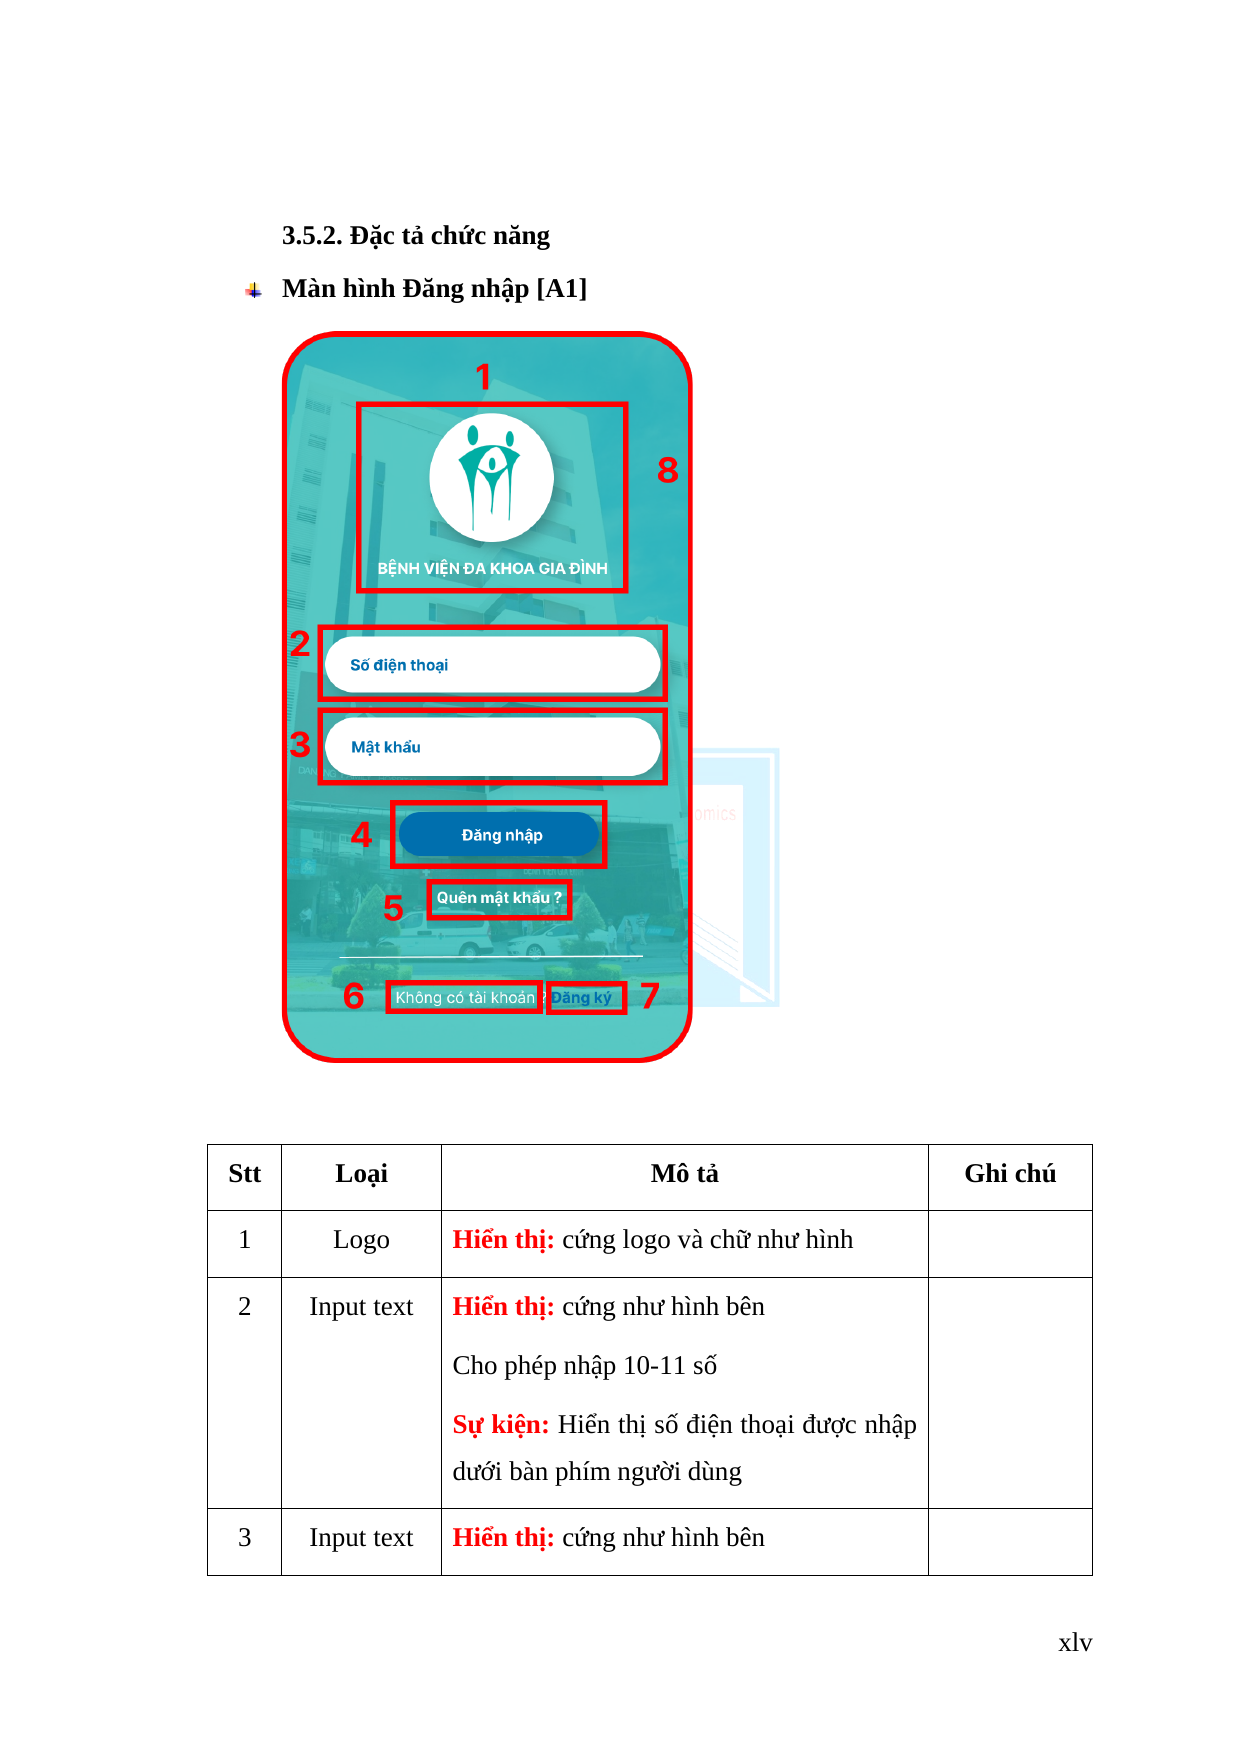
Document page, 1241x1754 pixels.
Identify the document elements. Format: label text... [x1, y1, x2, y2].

table_cell Hiển thị: cứng như hình bên Cho phép nhập 10-11 số Sự kiện: Hiển thị số điện thoại được nhập dưới bàn phím người dùng [442, 1278, 928, 1508]
picture [245, 281, 262, 298]
table_header Stt [208, 1145, 281, 1210]
table_header Ghi chú [929, 1145, 1092, 1210]
picture [281, 331, 693, 1063]
table_cell [929, 1278, 1092, 1508]
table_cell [442, 1509, 928, 1574]
table_cell [929, 1211, 1092, 1277]
table_cell 3 [208, 1509, 281, 1574]
table_cell Hiển thị: cứng logo và chữ như hình [442, 1211, 928, 1277]
table_cell Input text [282, 1278, 441, 1508]
subtitle 3.5.2. Đặc tả chức năng [282, 219, 1092, 251]
table_cell 1 [208, 1211, 281, 1277]
table_header Mô tả [442, 1145, 928, 1210]
table_cell Input text [282, 1509, 441, 1574]
table_cell 2 [208, 1278, 281, 1508]
list Màn hình Đăng nhập [A1] [244, 272, 1092, 303]
table_cell Logo [282, 1211, 441, 1277]
table_cell [929, 1509, 1092, 1574]
table_header Loại [282, 1145, 441, 1210]
